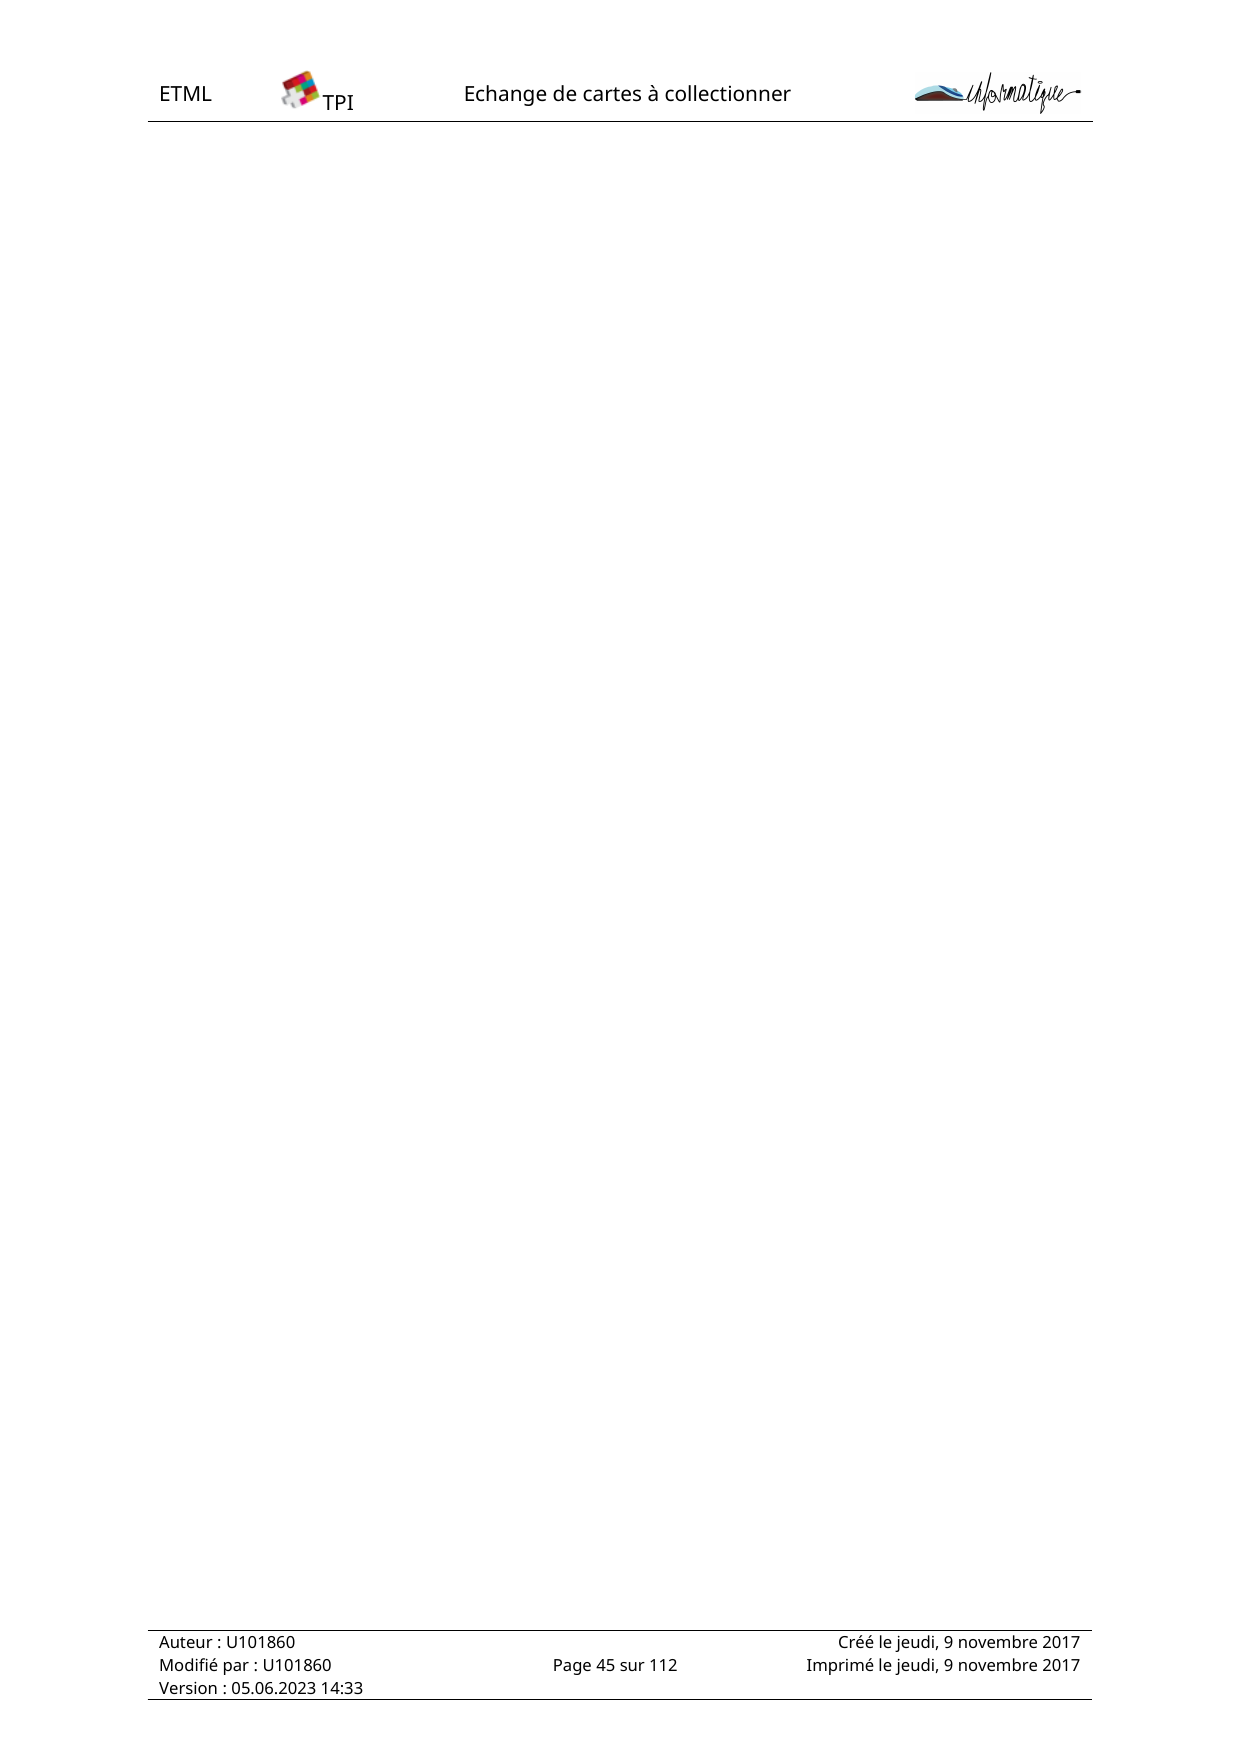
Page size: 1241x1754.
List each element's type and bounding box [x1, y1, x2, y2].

picture [276, 69, 323, 111]
